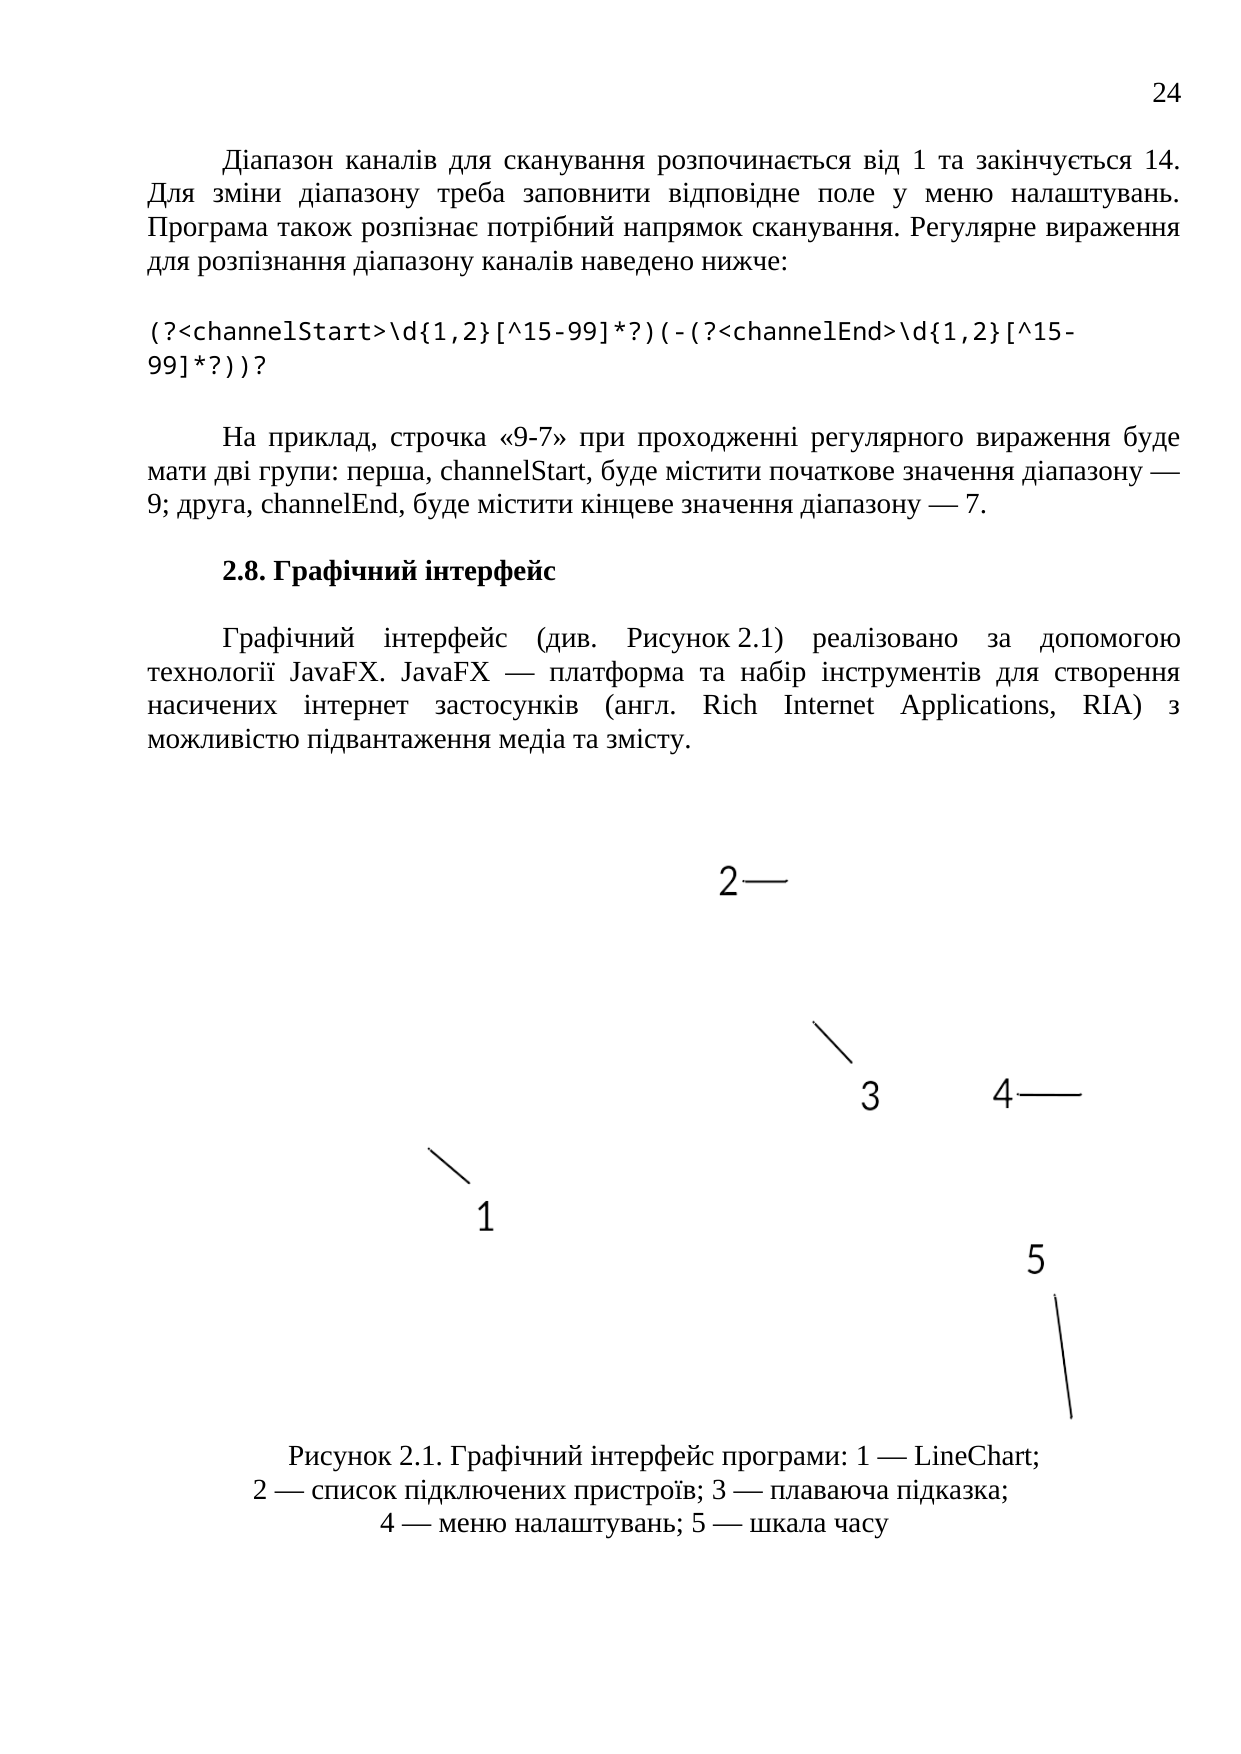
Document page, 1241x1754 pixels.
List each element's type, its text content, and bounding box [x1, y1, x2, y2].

text (?<channelStart>\d{1,2}[^15-99]*?)(-(?<channelEnd>\d{1,2}[^15-99]*?))? [147, 314, 1181, 382]
text Графічний інтерфейс програми: 1 — LineChart; 2 — список підключених пристроїв; 3 — плаваюча підказка; 4 — меню налаштувань; 5 — шкала часу [88, 1438, 1181, 1539]
text Діапазон каналів для сканування розпочинається від 1 та закінчується 14. Для зміни діапазону треба заповнити відповідне поле у меню налаштувань. Програма також розпізнає потрібний напрямок сканування. Регулярне вираження для розпізнання діапазону каналів наведено нижче: [147, 142, 1181, 276]
text На приклад, строчка «9-7» при проходженні регулярного вираження буде мати дві групи: перша, channelStart, буде містити початкове значення діапазону — 9; друга, channelEnd, буде містити кінцеве значення діапазону — 7. [147, 419, 1181, 520]
text Графічний інтерфейс [222, 553, 1181, 587]
text Графічний інтерфейс (див. рисунок 2.7) реалізовано за допомогою технології JavaFX. JavaFX — платформа та набір інструментів для створення насичених інтернет застосунків (англ. Rich Internet Applications, RIA) з можливістю підвантаження медіа та змісту. [147, 620, 1181, 754]
